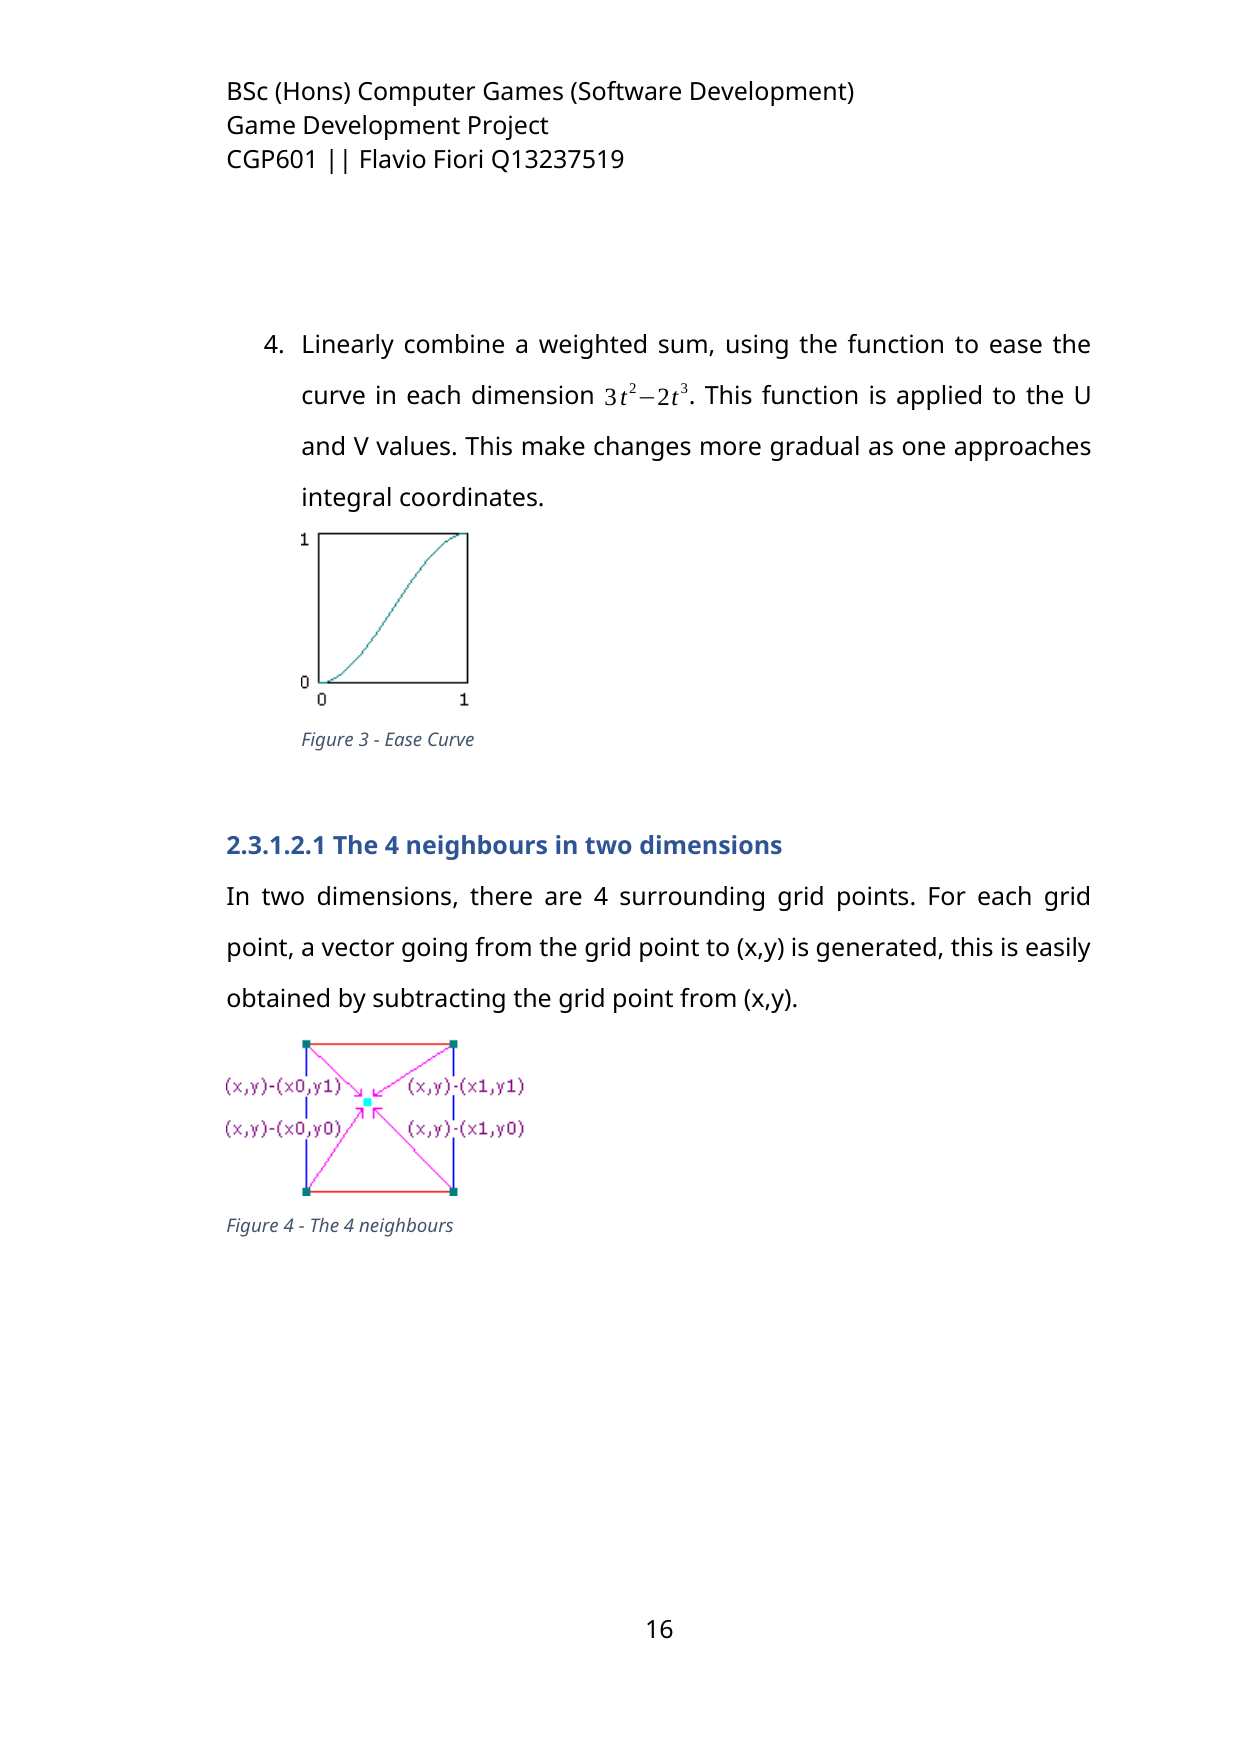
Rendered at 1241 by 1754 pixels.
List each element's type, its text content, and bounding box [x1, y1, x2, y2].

picture [226, 1031, 536, 1196]
subtitle 2.3.1.2.1 The 4 neighbours in two dimensions [226, 827, 1092, 861]
text In two dimensions, there are 4 surrounding grid points. For each grid point, a vector going from the grid point to (x,y) is generated, this is easily obtained by subtracting the grid point from (x,y). [226, 878, 1092, 1014]
picture [301, 530, 478, 709]
list Linearly combine a weighted sum, using the function to ease the curve in each dimension . This function is applied to the U and V values. This make changes more gradual as one approaches integral coordinates. [264, 327, 1092, 514]
